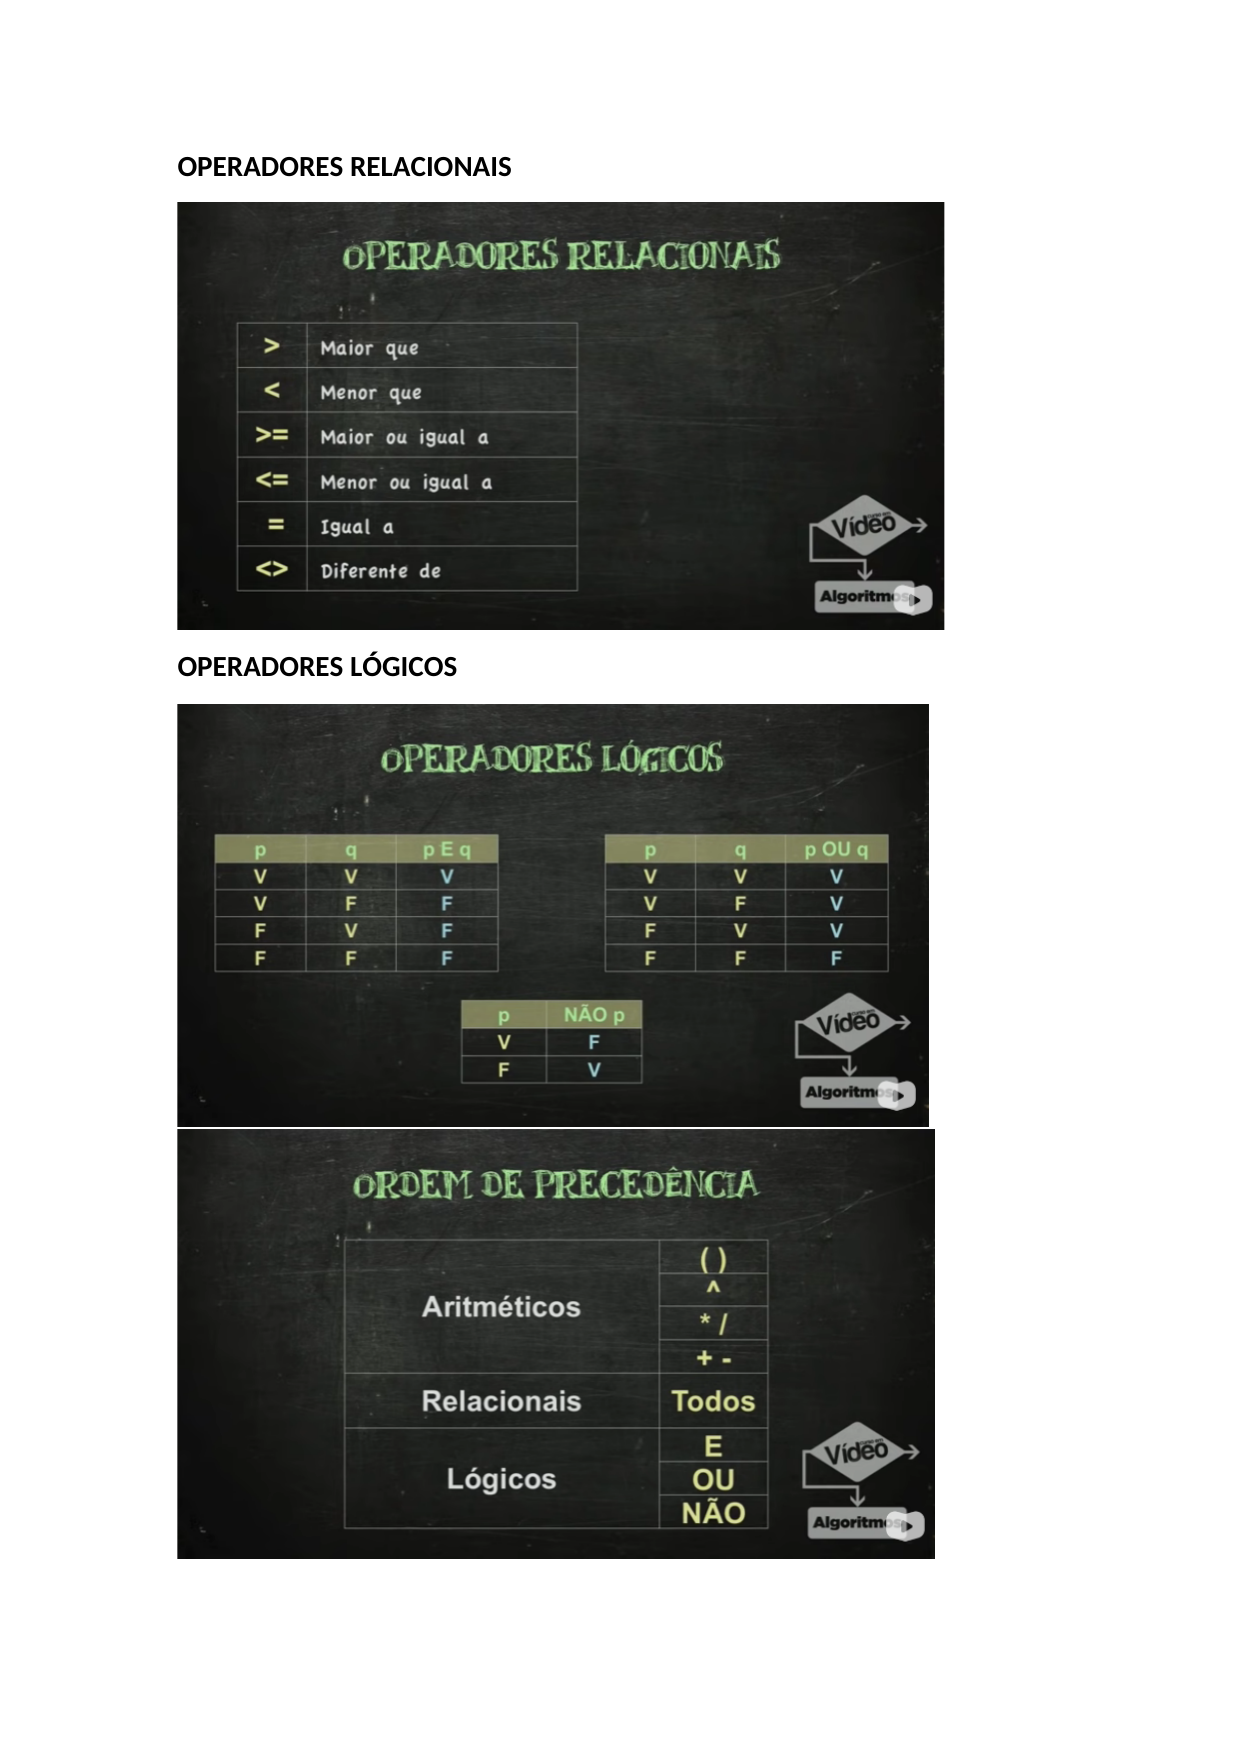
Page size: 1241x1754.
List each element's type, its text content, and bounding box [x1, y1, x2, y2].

picture [177, 703, 930, 1127]
text OPERADORES LÓGICOS [177, 648, 1063, 684]
picture [177, 202, 945, 630]
text OPERADORES RELACIONAIS [177, 148, 1063, 183]
picture [177, 1129, 935, 1559]
